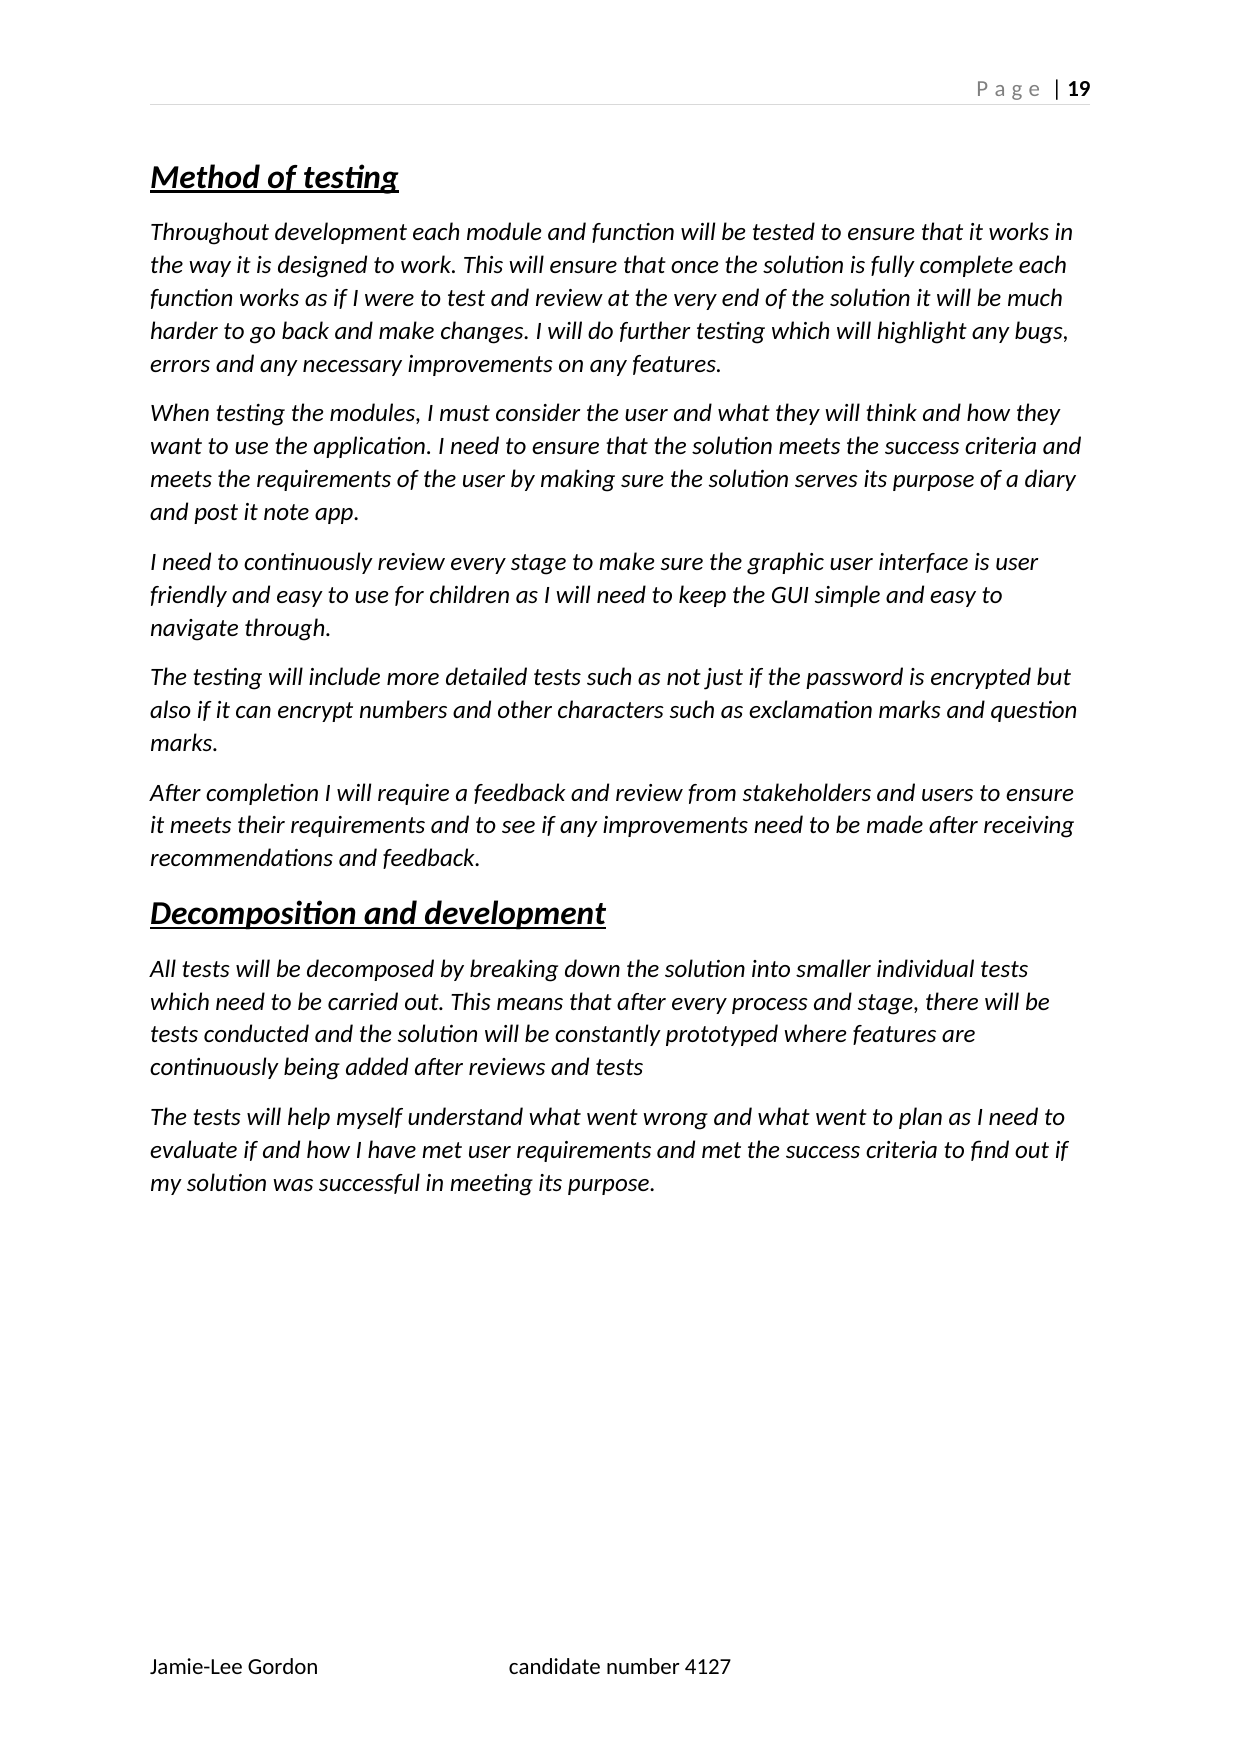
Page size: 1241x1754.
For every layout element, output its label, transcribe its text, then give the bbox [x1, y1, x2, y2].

text The testing will include more detailed tests such as not just if the password is encrypted but also if it can encrypt numbers and other characters such as exclamation marks and question marks. [150, 661, 1090, 758]
text Method of testing [150, 156, 1090, 196]
text Decomposition and development [150, 892, 1090, 933]
text I need to continuously review every stage to make sure the graphic user interface is user friendly and easy to use for children as I will need to keep the GUI simple and easy to navigate through. [150, 546, 1090, 642]
text The tests will help myself understand what went wrong and what went to plan as I need to evaluate if and how I have met user requirements and met the success criteria to find out if my solution was successful in meeting its purpose. [150, 1101, 1090, 1197]
text When testing the modules, I must consider the user and what they will think and how they want to use the application. I need to ensure that the solution meets the success criteria and meets the requirements of the user by making sure the solution serves its purpose of a diary and post it note app. [150, 398, 1090, 527]
text Throughout development each module and function will be tested to ensure that it works in the way it is designed to work. This will ensure that once the solution is fully complete each function works as if I were to test and review at the very end of the solution it will be much harder to go back and make changes. I will do further testing which will highlight any bugs, errors and any necessary improvements on any features. [150, 216, 1090, 378]
text After completion I will require a feedback and review from stakeholders and users to ensure it meets their requirements and to see if any improvements need to be made after receiving recommendations and feedback. [150, 777, 1090, 873]
text All tests will be decomposed by breaking down the solution into smaller individual tests which need to be carried out. This means that after every process and stage, there will be tests conducted and the solution will be constantly prototyped where features are continuously being added after reviews and tests [150, 953, 1090, 1082]
